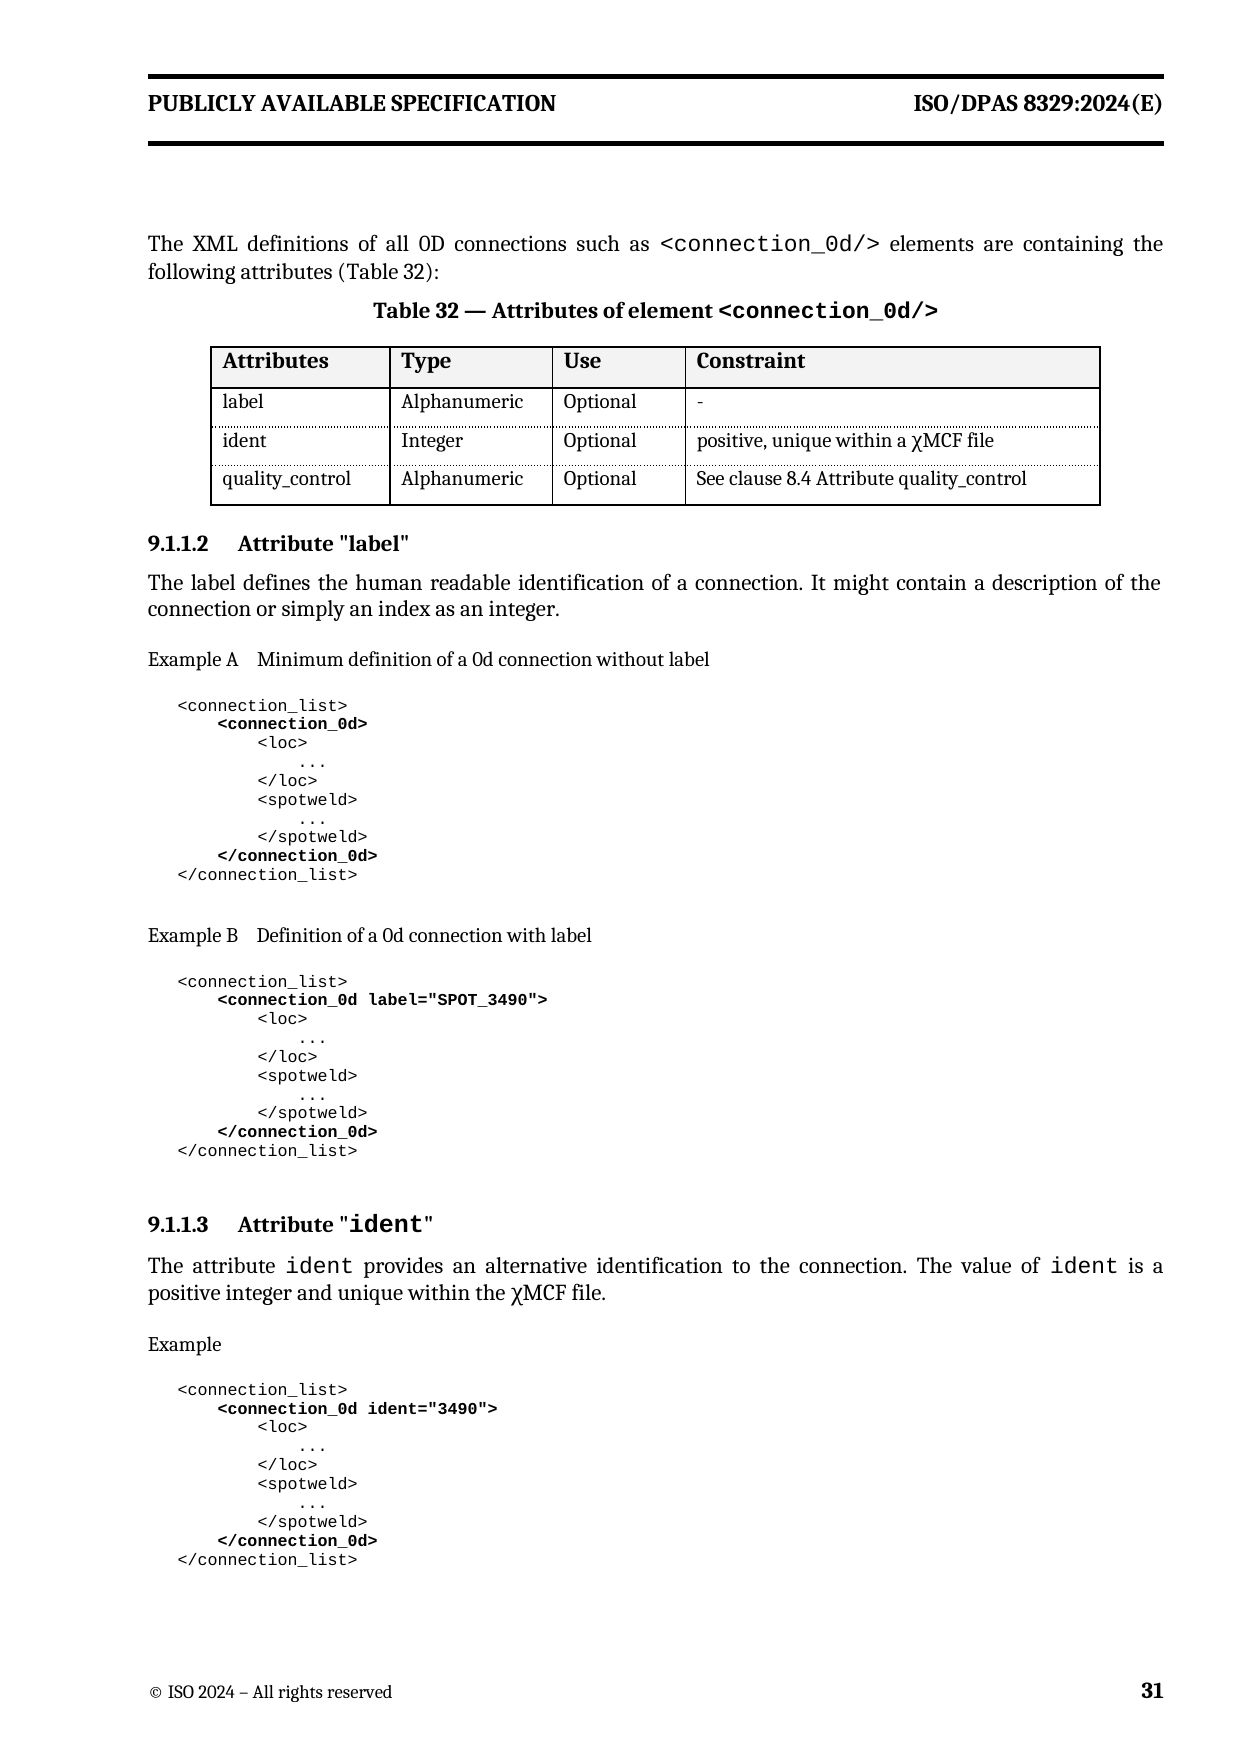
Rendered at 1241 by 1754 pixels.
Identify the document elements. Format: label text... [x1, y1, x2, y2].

text <connection_list> [165, 1381, 1146, 1400]
text ... [165, 1438, 1146, 1457]
text <spotweld> [165, 791, 1146, 810]
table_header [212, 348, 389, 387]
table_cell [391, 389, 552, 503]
text <connection_list> [165, 697, 1146, 716]
text </spotweld> [165, 1513, 1146, 1532]
text Table 32 — Attributes of element <connection_0d/> [148, 297, 1163, 325]
text <loc> [165, 1419, 1146, 1438]
text ... [165, 1086, 1146, 1105]
text ... [165, 1030, 1146, 1048]
text ... [165, 754, 1146, 772]
text </connection_0d> [165, 1124, 1146, 1143]
text The label defines the human readable identification of a connection. It might contain a description of the connection or simply an index as an integer. [148, 569, 1163, 622]
text <loc> [165, 735, 1146, 754]
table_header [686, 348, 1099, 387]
text <loc> [165, 1011, 1146, 1030]
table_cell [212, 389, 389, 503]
text </connection_0d> [165, 848, 1146, 867]
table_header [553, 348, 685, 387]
subtitle Attribute "ident" [148, 1212, 1163, 1240]
text Example [148, 1331, 1163, 1356]
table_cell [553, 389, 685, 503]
text <spotweld> [165, 1476, 1146, 1494]
text Example B Definition of a 0d connection with label [148, 923, 1163, 948]
text Example A Minimum definition of a 0d connection without label [148, 647, 1163, 672]
text ... [165, 1494, 1146, 1513]
text </connection_0d> [165, 1532, 1146, 1551]
text </loc> [165, 1457, 1146, 1476]
text </connection_list> [165, 1551, 1146, 1570]
text </loc> [165, 1048, 1146, 1067]
text <connection_0d ident="3490"> [165, 1400, 1146, 1419]
text </spotweld> [165, 1105, 1146, 1124]
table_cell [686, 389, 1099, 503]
text <connection_list> [165, 973, 1146, 992]
text </spotweld> [165, 829, 1146, 848]
subtitle Attribute "label" [148, 531, 1163, 557]
text The attribute ident provides an alternative identification to the connection. The value of ident is a positive integer and unique within the χMCF file. [148, 1252, 1163, 1306]
text </loc> [165, 772, 1146, 791]
text <connection_0d label="SPOT_3490"> [165, 992, 1146, 1011]
text </connection_list> [165, 867, 1146, 886]
text The XML definitions of all 0D connections such as <connection_0d/> elements are containing the following attributes (Table 32): [148, 231, 1163, 285]
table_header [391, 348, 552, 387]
text <connection_0d> [165, 716, 1146, 735]
text </connection_list> [165, 1143, 1146, 1162]
text ... [165, 810, 1146, 829]
text <spotweld> [165, 1067, 1146, 1086]
